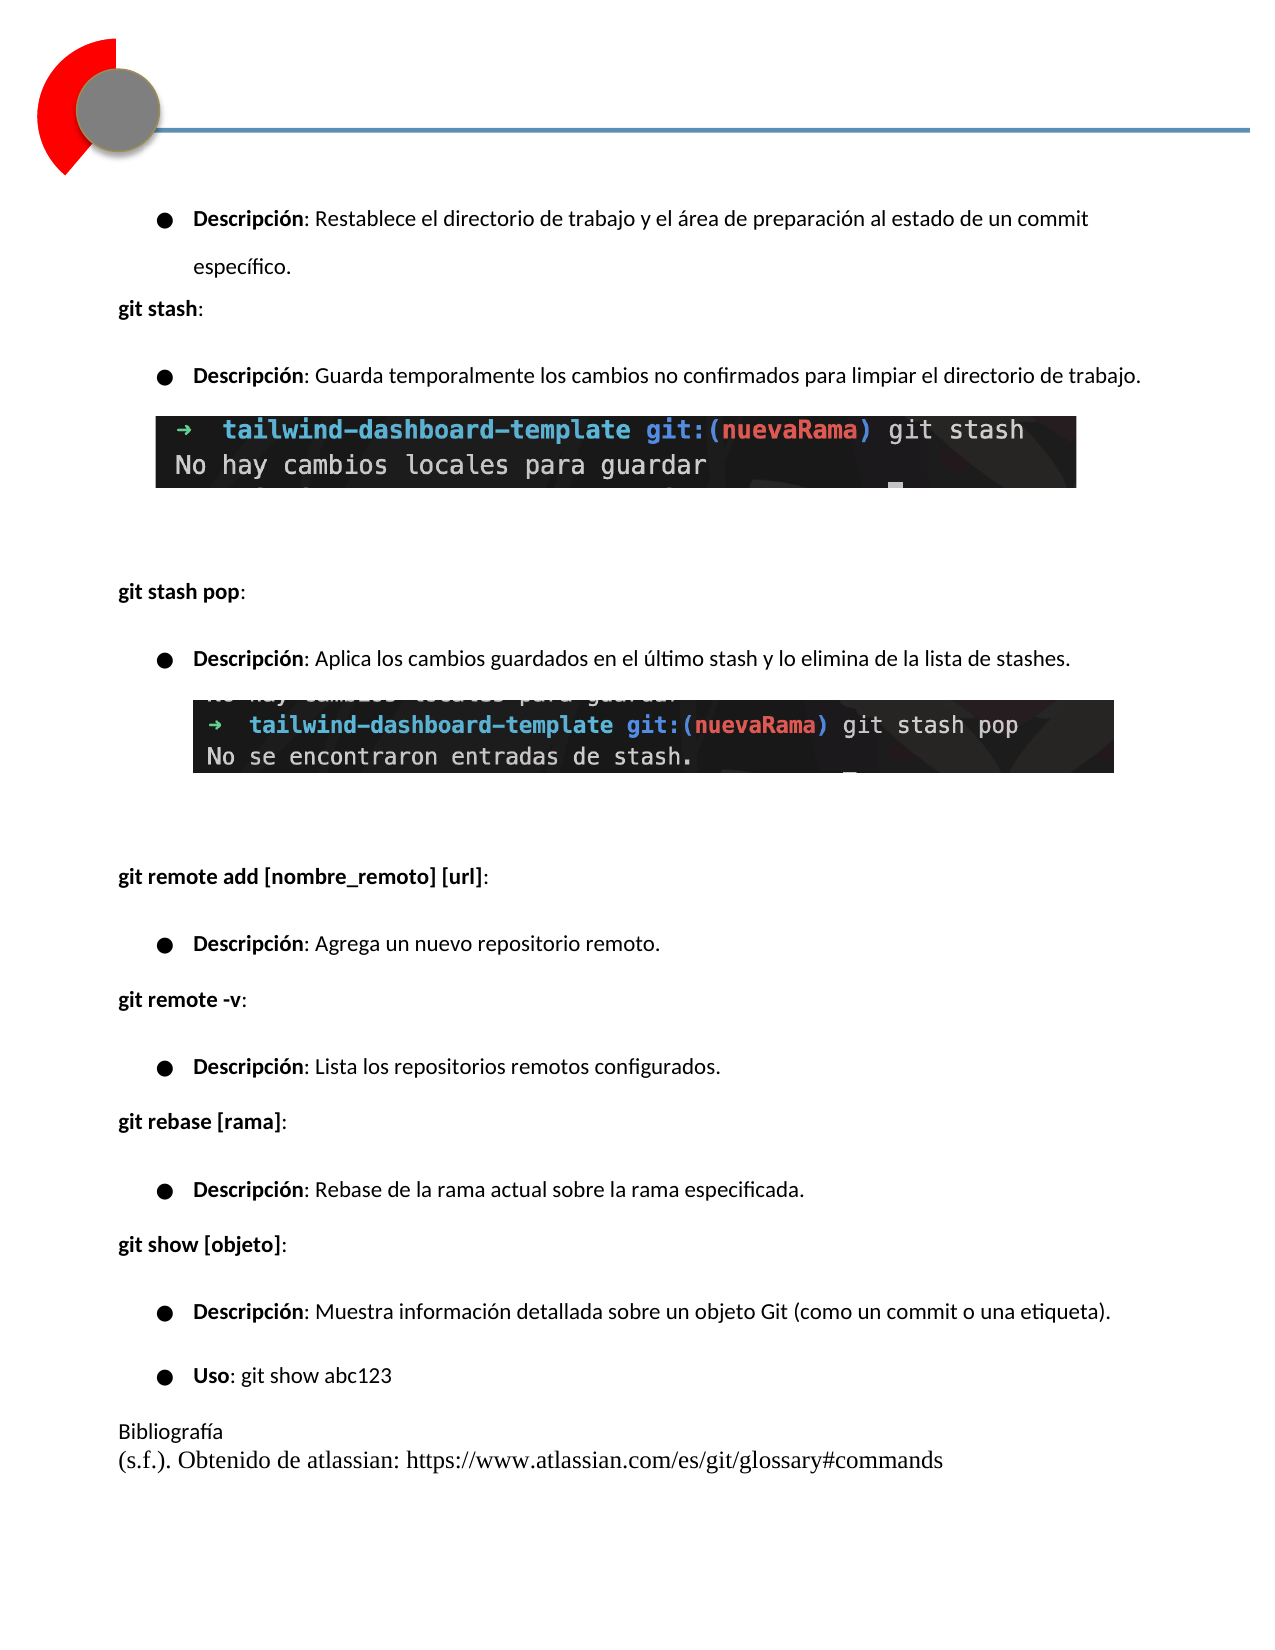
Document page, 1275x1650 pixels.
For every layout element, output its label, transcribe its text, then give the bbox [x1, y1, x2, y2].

list Descripción: Restablece el directorio de trabajo y el área de preparación al estado de un commit específico. [156, 150, 1157, 280]
picture [67, 64, 169, 166]
list Descripción: Muestra información detallada sobre un objeto Git (como un commit o una etiqueta). [156, 1289, 1157, 1332]
text (s.f.). Obtenido de atlassian: https://www.atlassian.com/es/git/glossary#commands [118, 1445, 1157, 1474]
list Descripción: Rebase de la rama actual sobre la rama especificada. [156, 1166, 1157, 1209]
list Descripción: Agrega un nuevo repositorio remoto. [156, 921, 1157, 963]
picture [155, 416, 1077, 488]
text git show [objeto]: [118, 1230, 1157, 1258]
text git rebase [rama]: [118, 1107, 1157, 1136]
text git remote add [nombre_remoto] [url]: [118, 862, 1157, 890]
list Descripción: Lista los repositorios remotos configurados. [156, 1043, 1157, 1086]
picture [193, 700, 1114, 773]
list Descripción: Aplica los cambios guardados en el último stash y lo elimina de la lista de stashes. [156, 636, 1157, 678]
text Bibliografía [118, 1417, 1157, 1445]
list Descripción: Guarda temporalmente los cambios no confirmados para limpiar el directorio de trabajo. [156, 353, 1157, 396]
text git remote -v: [118, 985, 1157, 1013]
text git stash pop: [118, 577, 1157, 605]
list Uso: git show abc123 [156, 1353, 1157, 1396]
text git stash: [118, 294, 1157, 322]
